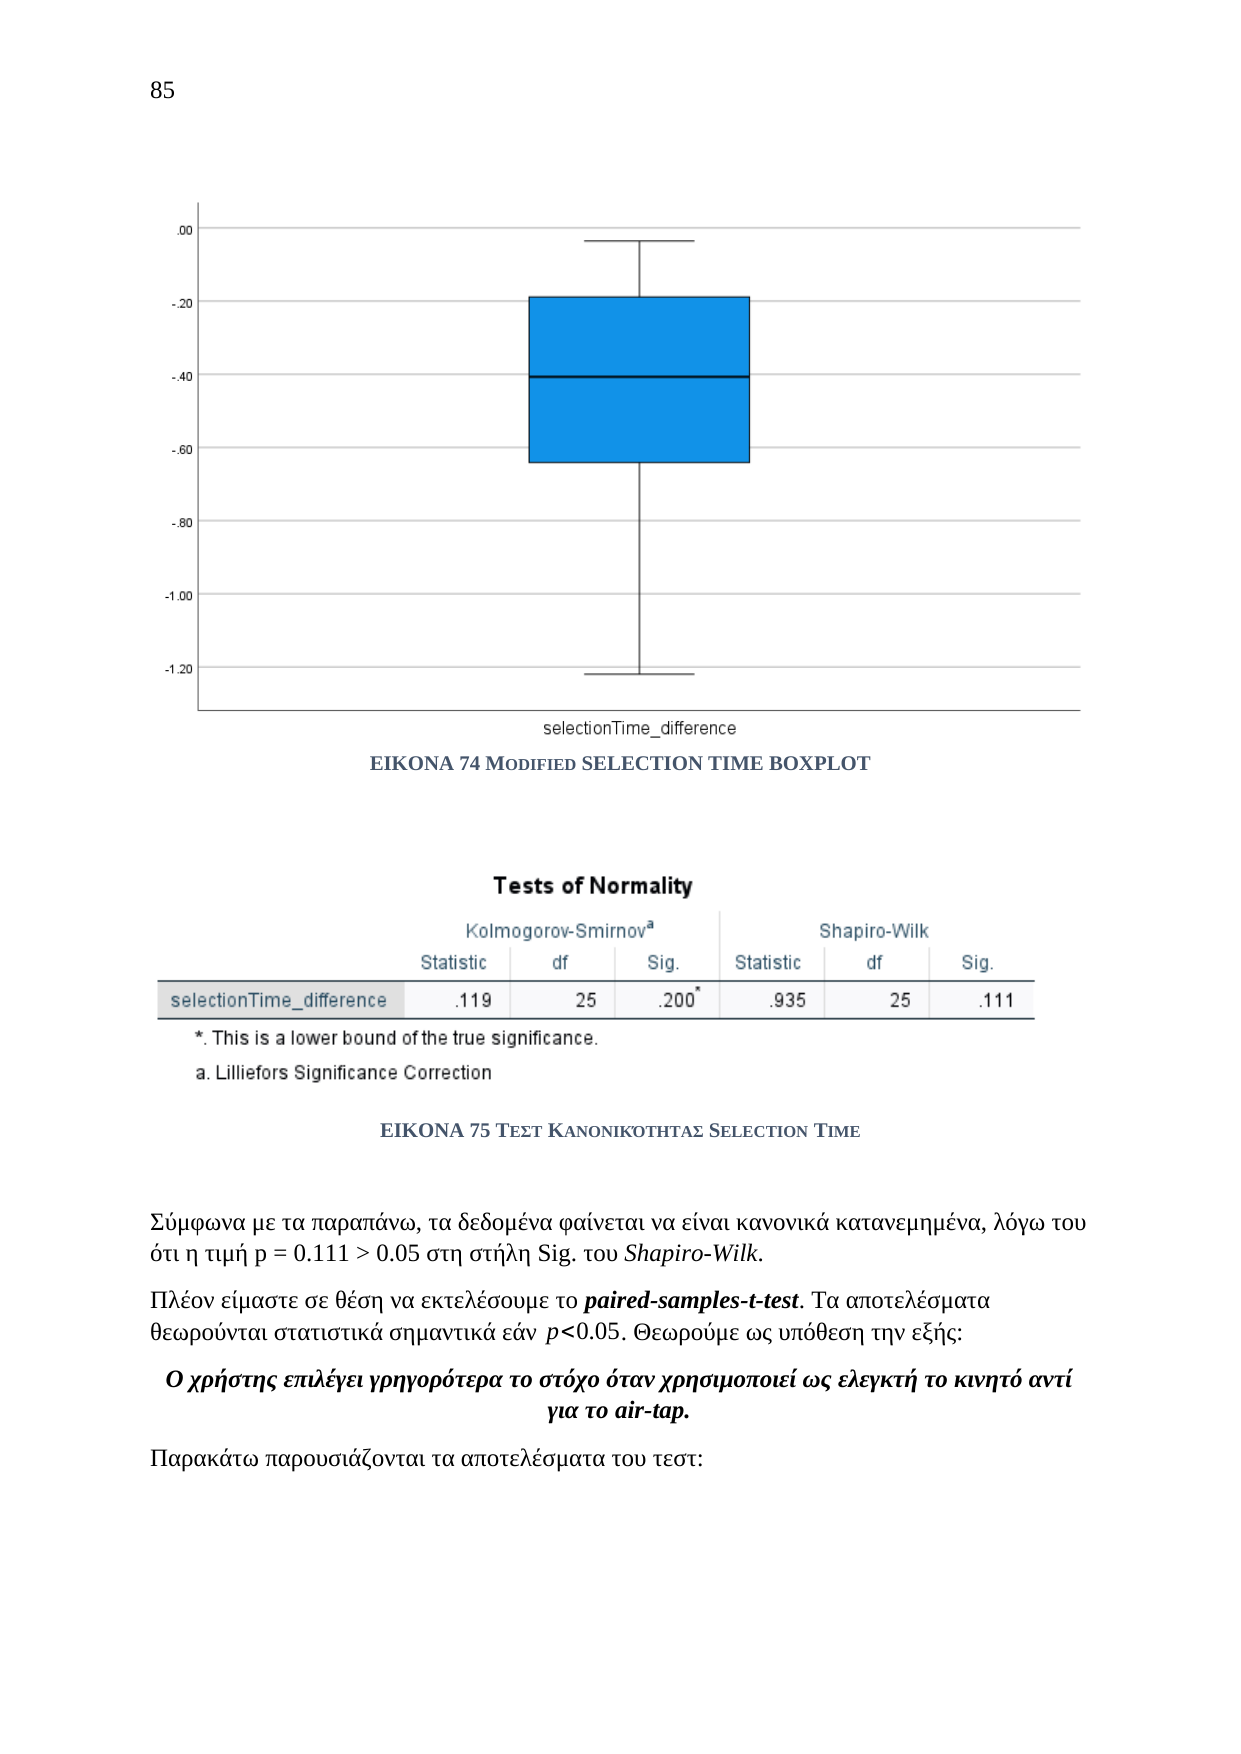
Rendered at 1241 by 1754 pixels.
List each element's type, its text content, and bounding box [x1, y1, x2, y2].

text Παρακάτω παρουσιάζονται τα αποτελέσματα του τεστ: [150, 1443, 1090, 1472]
text ΕΙΚΟΝΑ 75 Τεστ Κανονικότητας Selection Time [150, 1118, 1090, 1142]
text Ο χρήστης επιλέγει γρηγορότερα το στόχο όταν χρησιμοποιεί ως ελεγκτή το κινητό αντί για το air-tap. [150, 1364, 1090, 1424]
picture [150, 197, 1091, 751]
text ΕΙΚΟΝΑ 74 Modified SELECTION TIME BOXPLOT [150, 751, 1090, 775]
text Σύμφωνα με τα παραπάνω, τα δεδομένα φαίνεται να είναι κανονικά κατανεμημένα, λόγω του ότι η τιμή p = 0.111 > 0.05 στη στήλη Sig. του Shapiro-Wilk. [150, 1207, 1090, 1267]
picture [150, 862, 1046, 1100]
text Πλέον είμαστε σε θέση να εκτελέσουμε το paired-samples-t-test. Τα αποτελέσματα θεωρούνται στατιστικά σημαντικά εάν . Θεωρούμε ως υπόθεση την εξής: [150, 1286, 1090, 1345]
